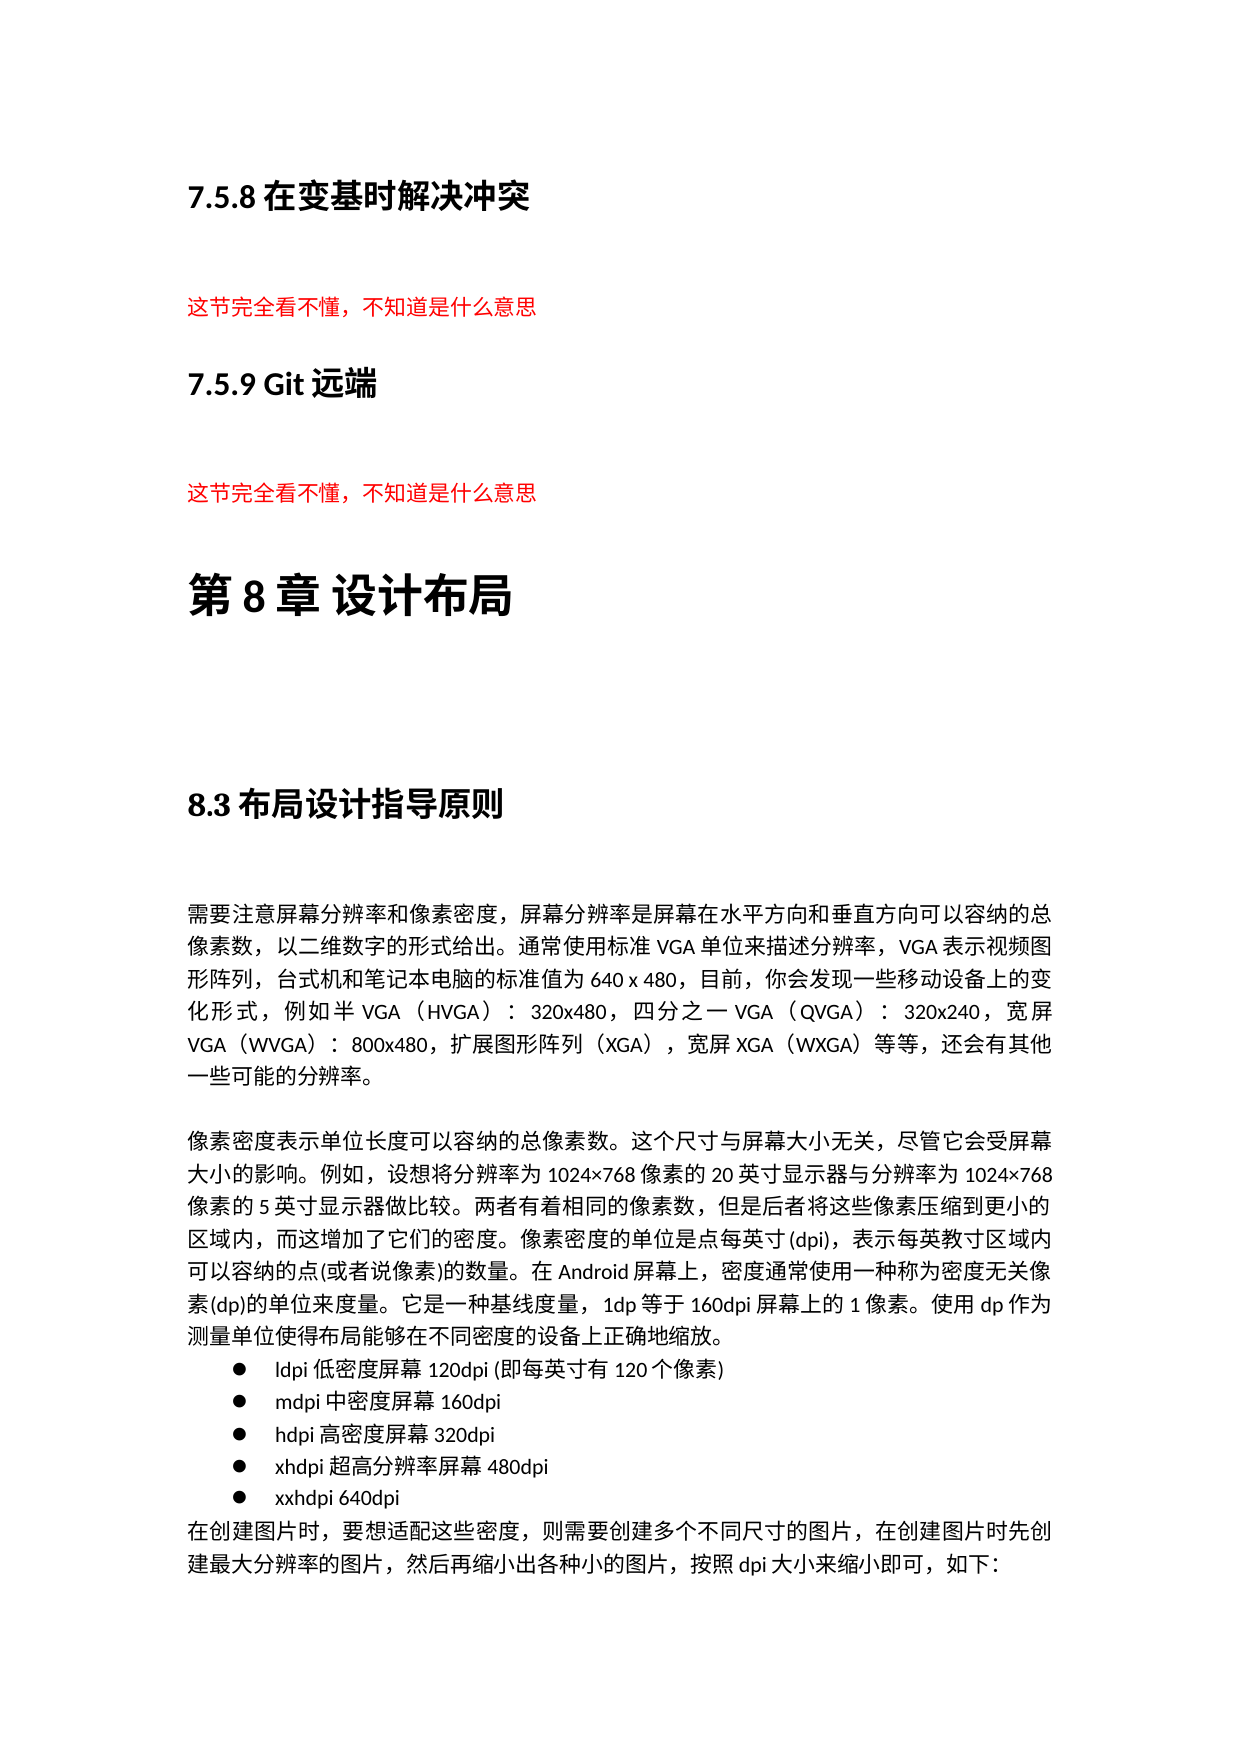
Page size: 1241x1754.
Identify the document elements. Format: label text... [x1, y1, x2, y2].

list mdpi 中密度屏幕 160dpi [231, 1384, 1053, 1416]
list hdpi 高密度屏幕 320dpi [231, 1416, 1053, 1449]
text 这节完全看不懂，不知道是什么意思 [187, 289, 1053, 322]
subtitle 7.5.9 Git远端 [187, 349, 1053, 414]
text 需要注意屏幕分辨率和像素密度，屏幕分辨率是屏幕在水平方向和垂直方向可以容纳的总像素数，以二维数字的形式给出。通常使用标准VGA单位来描述分辨率，VGA表示视频图形阵列，台式机和笔记本电脑的标准值为640 x 480，目前，你会发现一些移动设备上的变化形式，例如半VGA（HVGA）：320x480，四分之一VGA（QVGA）：320x240，宽屏VGA（WVGA）：800x480，扩展图形阵列（XGA），宽屏XGA（WXGA）等等，还会有其他一些可能的分辨率。 [187, 896, 1053, 1091]
text 这节完全看不懂，不知道是什么意思 [187, 476, 1053, 508]
subtitle 7.5.8 在变基时解决冲突 [187, 162, 1053, 227]
text 像素密度表示单位长度可以容纳的总像素数。这个尺寸与屏幕大小无关，尽管它会受屏幕大小的影响。例如，设想将分辨率为1024×768像素的20英寸显示器与分辨率为1024×768像素的5英寸显示器做比较。两者有着相同的像素数，但是后者将这些像素压缩到更小的区域内，而这增加了它们的密度。像素密度的单位是点每英寸(dpi)，表示每英教寸区域内可以容纳的点(或者说像素)的数量。在Android屏幕上，密度通常使用一种称为密度无关像素(dp)的单位来度量。它是一种基线度量，1dp等于160dpi屏幕上的1像素。使用dp作为测量单位使得布局能够在不同密度的设备上正确地缩放。 [187, 1124, 1053, 1351]
list ldpi 低密度屏幕 120dpi (即每英寸有120个像素) [231, 1351, 1053, 1384]
subtitle 第8章 设计布局 [187, 544, 1053, 641]
list xhdpi 超高分辨率屏幕 480dpi [231, 1449, 1053, 1481]
list xxhdpi 640dpi [231, 1481, 1053, 1514]
subtitle 8.3 布局设计指导原则 [187, 769, 1053, 834]
text 在创建图片时，要想适配这些密度，则需要创建多个不同尺寸的图片，在创建图片时先创建最大分辨率的图片，然后再缩小出各种小的图片，按照dpi大小来缩小即可，如下： [187, 1514, 1053, 1579]
